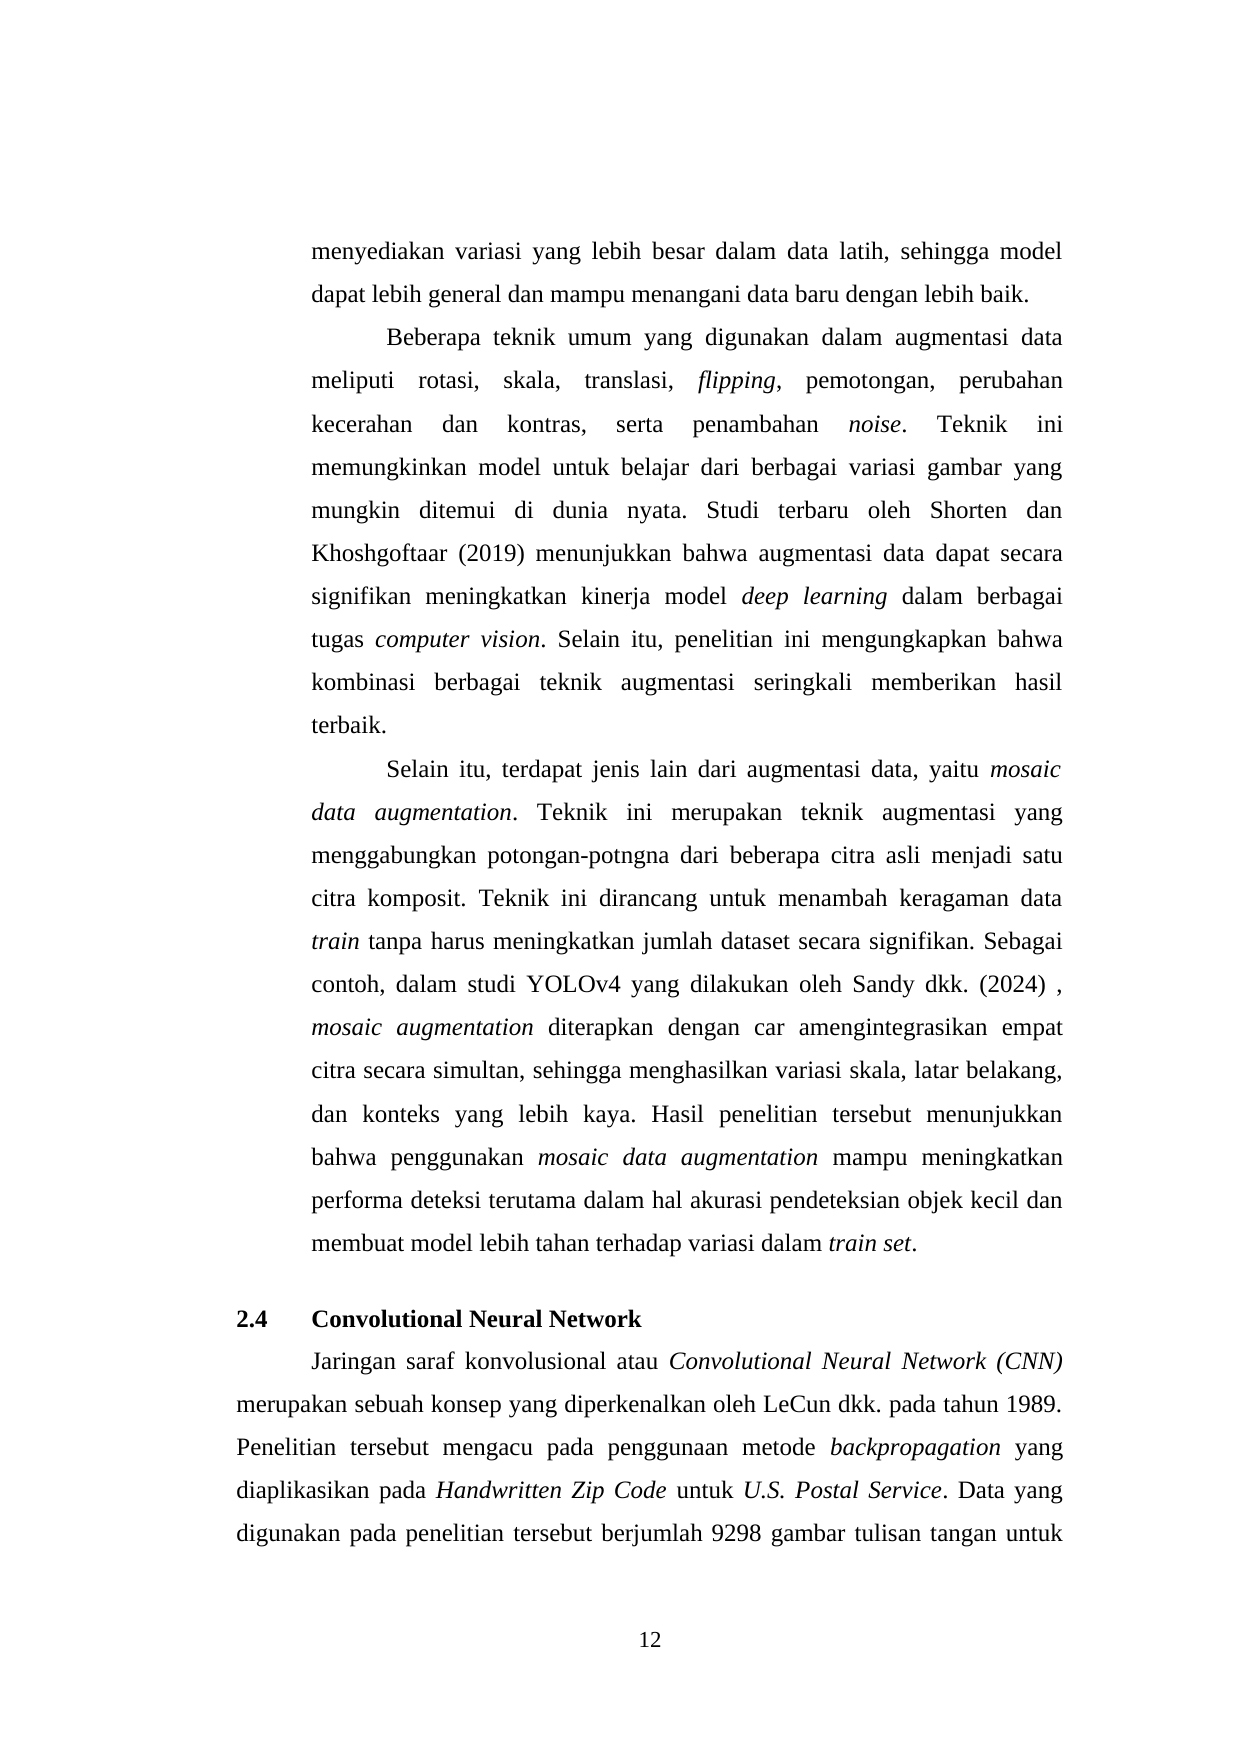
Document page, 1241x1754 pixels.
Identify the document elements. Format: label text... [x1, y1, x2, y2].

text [311, 236, 1063, 308]
subtitle 2.4 Convolutional Neural Network [236, 1304, 1063, 1333]
text Beberapa teknik umum yang digunakan dalam augmentasi data meliputi rotasi, skala, translasi, flipping, pemotongan, perubahan kecerahan dan kontras, serta penambahan noise. Teknik ini memungkinkan model untuk belajar dari berbagai variasi gambar yang mungkin ditemui di dunia nyata. Studi terbaru oleh Shorten dan Khoshgoftaar (2019) menunjukkan bahwa augmentasi data dapat secara signifikan meningkatkan kinerja model deep learning dalam berbagai tugas computer vision. Selain itu, penelitian ini mengungkapkan bahwa kombinasi berbagai teknik augmentasi seringkali memberikan hasil terbaik. [311, 322, 1063, 739]
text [236, 1346, 1063, 1547]
text Selain itu, terdapat jenis lain dari augmentasi data, yaitu mosaic data augmentation. Teknik ini merupakan teknik augmentasi yang menggabungkan potongan-potngna dari beberapa citra asli menjadi satu citra komposit. Teknik ini dirancang untuk menambah keragaman data train tanpa harus meningkatkan jumlah dataset secara signifikan. Sebagai contoh, dalam studi YOLOv4 yang dilakukan oleh Sandy dkk. (2024) , mosaic augmentation diterapkan dengan car amengintegrasikan empat citra secara simultan, sehingga menghasilkan variasi skala, latar belakang, dan konteks yang lebih kaya. Hasil penelitian tersebut menunjukkan bahwa penggunakan mosaic data augmentation mampu meningkatkan performa deteksi terutama dalam hal akurasi pendeteksian objek kecil dan membuat model lebih tahan terhadap variasi dalam train set. [311, 754, 1063, 1257]
